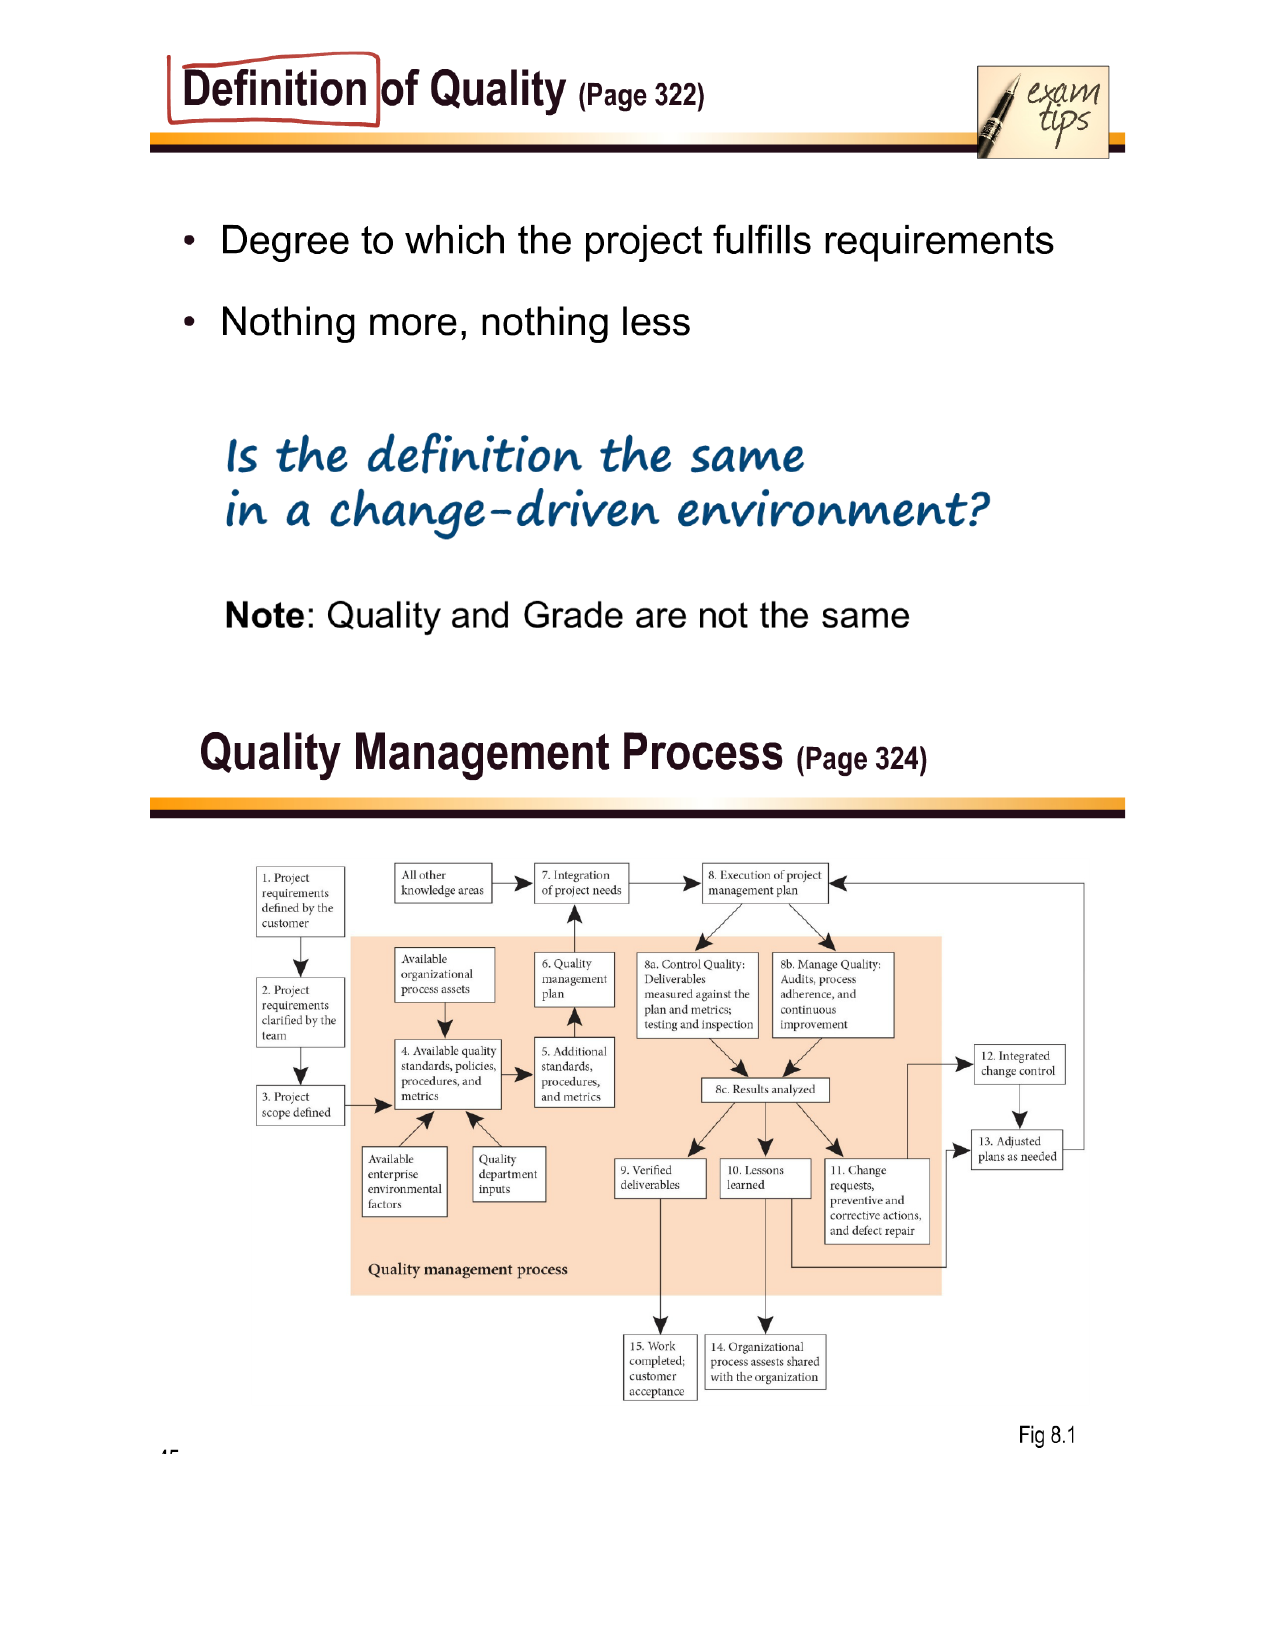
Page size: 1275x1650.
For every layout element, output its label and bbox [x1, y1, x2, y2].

picture [150, 41, 1125, 676]
picture [150, 694, 1125, 1454]
